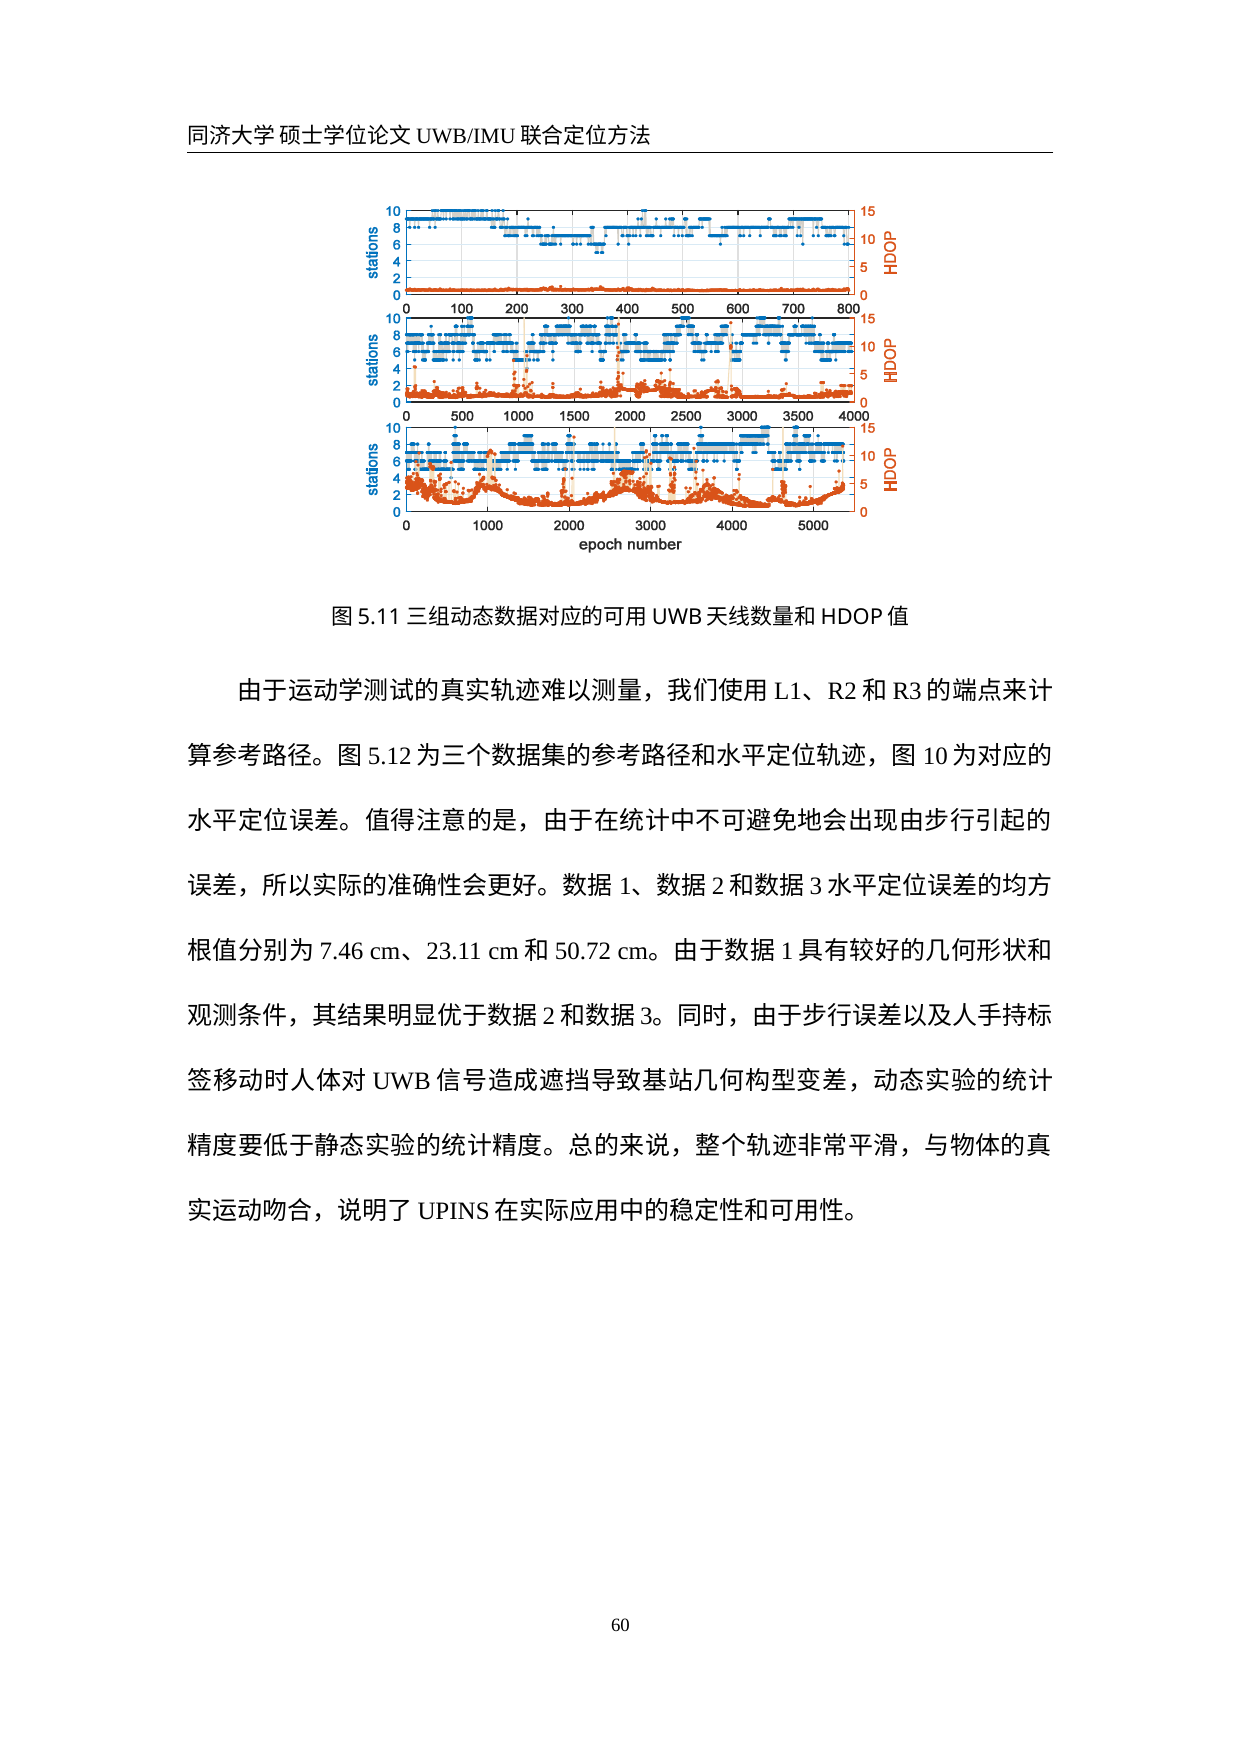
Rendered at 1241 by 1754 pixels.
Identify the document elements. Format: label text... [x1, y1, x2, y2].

text 图5.11 三组动态数据对应的可用UWB天线数量和HDOP值 [187, 599, 1053, 631]
text 由于运动学测试的真实轨迹难以测量，我们使用L1、R2和R3的端点来计算参考路径。图5.12为三个数据集的参考路径和水平定位轨迹，图10为对应的水平定位误差。值得注意的是，由于在统计中不可避免地会出现由步行引起的误差，所以实际的准确性会更好。数据1、数据2和数据3水平定位误差的均方根值分别为7.46 cm、23.11 cm和50.72 cm。由于数据1具有较好的几何形状和观测条件，其结果明显优于数据2和数据3。同时，由于步行误差以及人手持标签移动时人体对UWB信号造成遮挡导致基站几何构型变差，动态实验的统计精度要低于静态实验的统计精度。总的来说，整个轨迹非常平滑，与物体的真实运动吻合，说明了UPINS在实际应用中的稳定性和可用性。 [187, 656, 1053, 1241]
